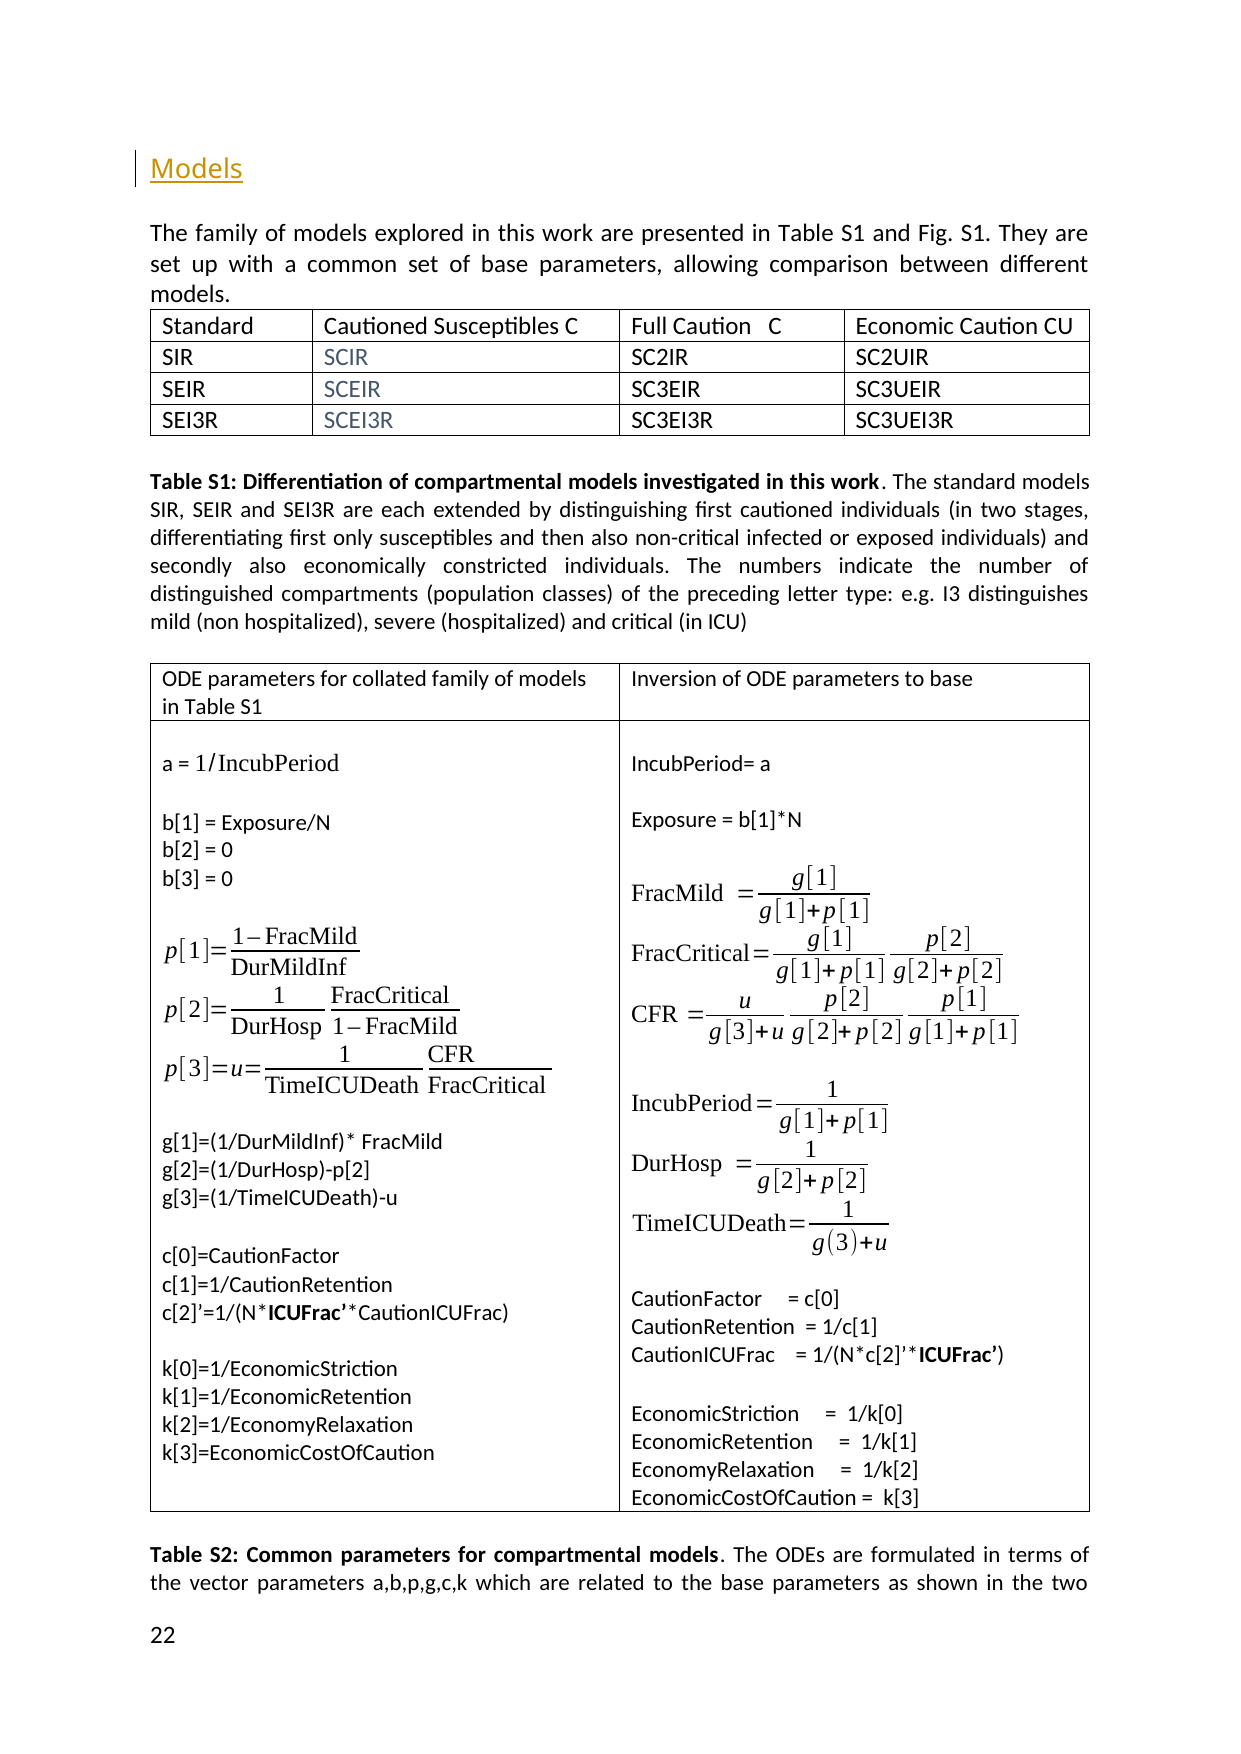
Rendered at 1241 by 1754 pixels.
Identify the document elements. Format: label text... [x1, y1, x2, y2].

table_header Inversion of ODE parameters to base [620, 664, 1089, 720]
table_header ODE parameters for collated family of models in Table S1 [151, 664, 619, 720]
text Table S1: Differentiation of compartmental models investigated in this work. The standard models SIR, SEIR and SEI3R are each extended by distinguishing first cautioned individuals (in two stages, differentiating first only susceptibles and then also non-critical infected or exposed individuals) and secondly also economically constricted individuals. The numbers indicate the number of distinguished compartments (population classes) of the preceding letter type: e.g. I3 distinguishes mild (non hospitalized), severe (hospitalized) and critical (in ICU) [150, 467, 1090, 635]
table_cell SC3UEI3R [845, 405, 1089, 435]
text The family of models explored in this work are presented in Table S1 and Fig. S1. They are set up with a common set of base parameters, allowing comparison between different models. [150, 217, 1090, 309]
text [150, 1540, 1090, 1596]
table_cell SC2IR [620, 342, 844, 372]
table_cell a = b[1] = Exposure/N b[2] = 0 b[3] = 0 g[1]=(1/DurMildInf)* FracMild g[2]=(1/DurHosp)-p[2] g[3]=(1/TimeICUDeath)-u c[0]=CautionFactor c[1]=1/CautionRetention c[2]’=1/(N*ICUFrac’*CautionICUFrac) k[0]=1/EconomicStriction k[1]=1/EconomicRetention k[2]=1/EconomyRelaxation k[3]=EconomicCostOfCaution [151, 721, 619, 1511]
table_header Cautioned Susceptibles C [313, 310, 619, 341]
table_header Economic Caution CU [845, 310, 1089, 341]
table_cell IncubPeriod= a Exposure = b[1]*N CautionFactor = c[0] CautionRetention = 1/c[1] CautionICUFrac = 1/(N*c[2]’*ICUFrac’) EconomicStriction = 1/k[0] EconomicRetention = 1/k[1] EconomyRelaxation = 1/k[2] EconomicCostOfCaution = k[3] [620, 721, 1089, 1511]
table_cell SC2UIR [845, 342, 1089, 372]
table_cell SIR [151, 342, 312, 372]
table_cell SCEI3R [313, 405, 619, 435]
table_cell SEIR [151, 373, 312, 404]
table_cell SCEIR [313, 373, 619, 404]
table_header Standard [151, 310, 312, 341]
table_cell SC3EI3R [620, 405, 844, 435]
table_cell SEI3R [151, 405, 312, 435]
table_cell SC3UEIR [845, 373, 1089, 404]
table_header Full Caution C [620, 310, 844, 341]
table_cell SCIR [313, 342, 619, 372]
table_cell SC3EIR [620, 373, 844, 404]
